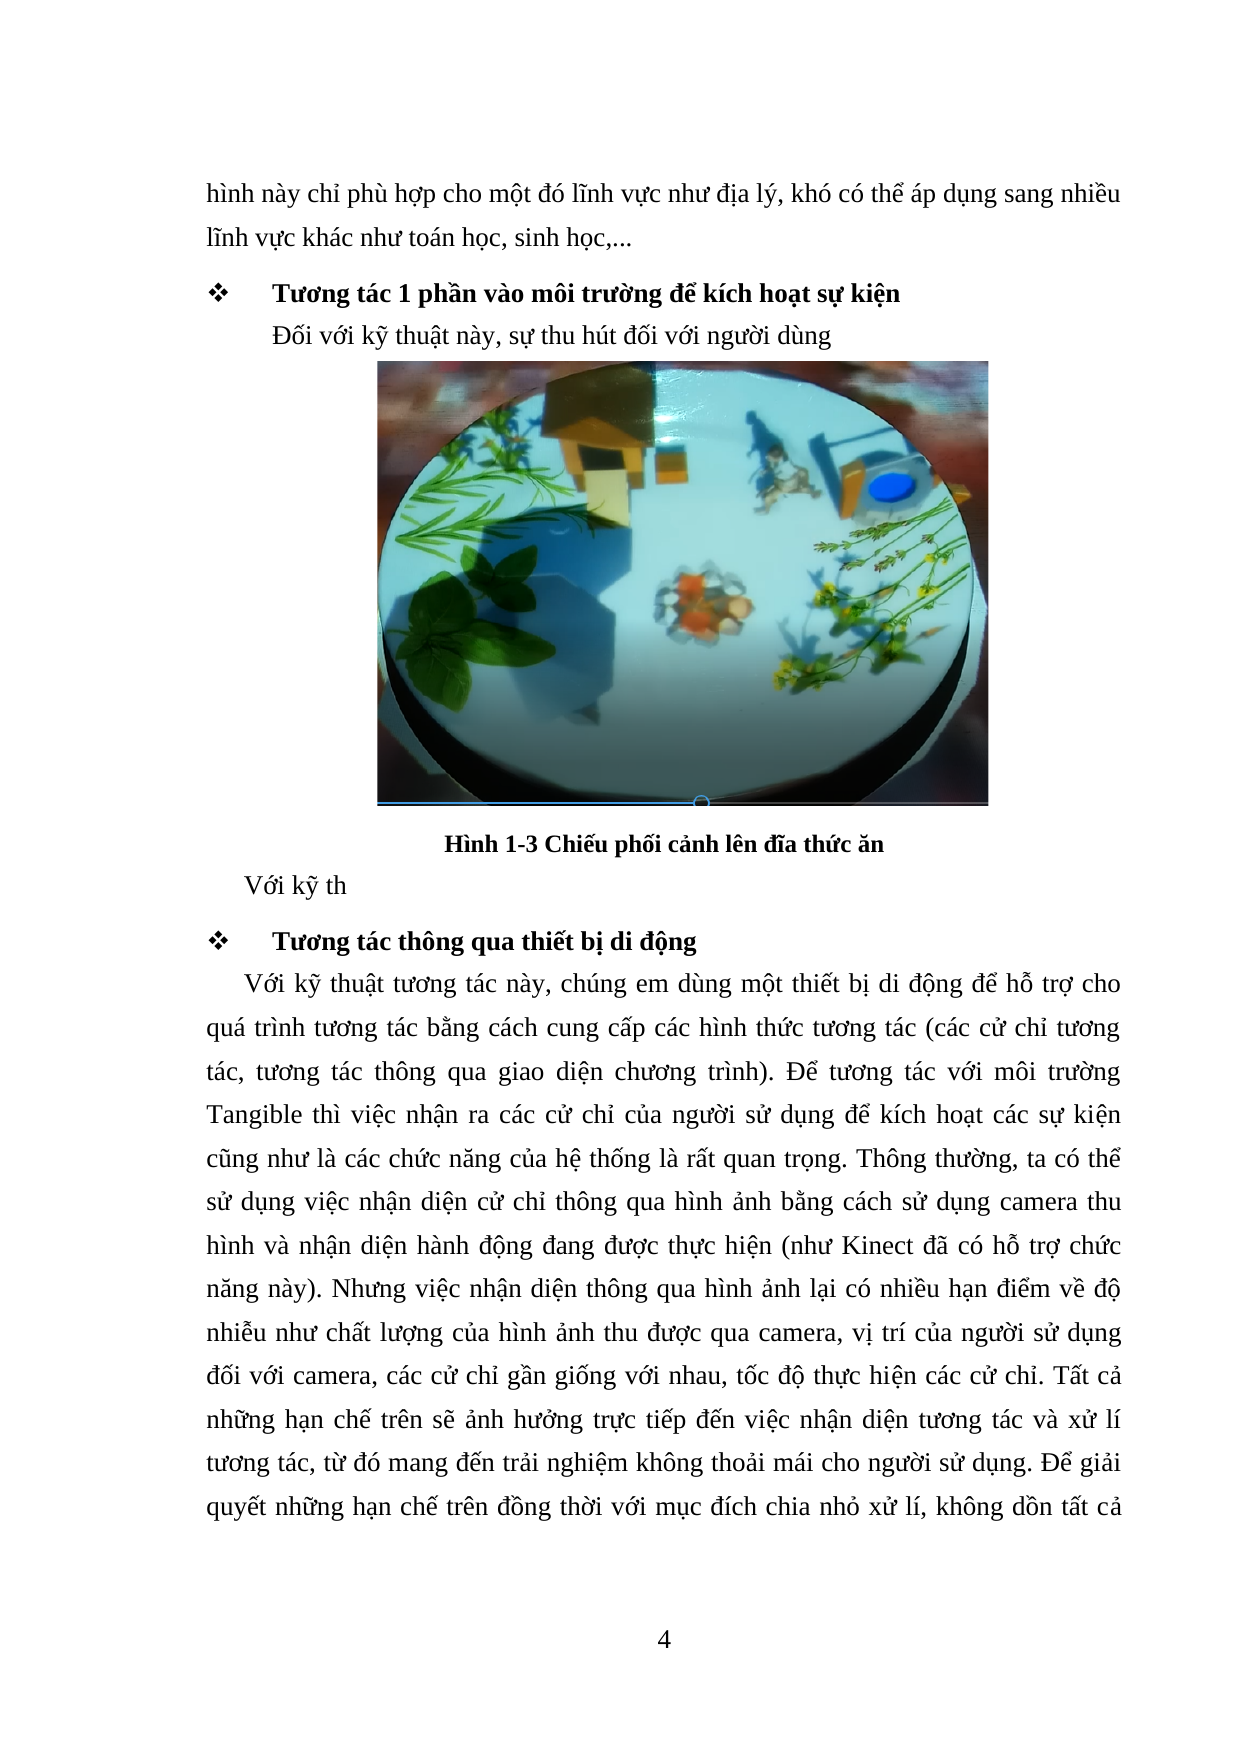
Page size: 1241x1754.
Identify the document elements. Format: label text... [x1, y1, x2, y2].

text Với kỹ th [206, 869, 1122, 900]
list Đối với kỹ thuật này, sự thu hút đối với người dùng [272, 319, 1122, 350]
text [206, 177, 1122, 252]
text Tương tác 1 phần vào môi trường để kích hoạt sự kiện [206, 277, 1122, 308]
text Tương tác thông qua thiết bị di động [206, 925, 1122, 957]
text Hình 1-3 Chiếu phối cảnh lên đĩa thức ăn [206, 829, 1122, 858]
picture [377, 361, 989, 806]
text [206, 967, 1122, 1521]
